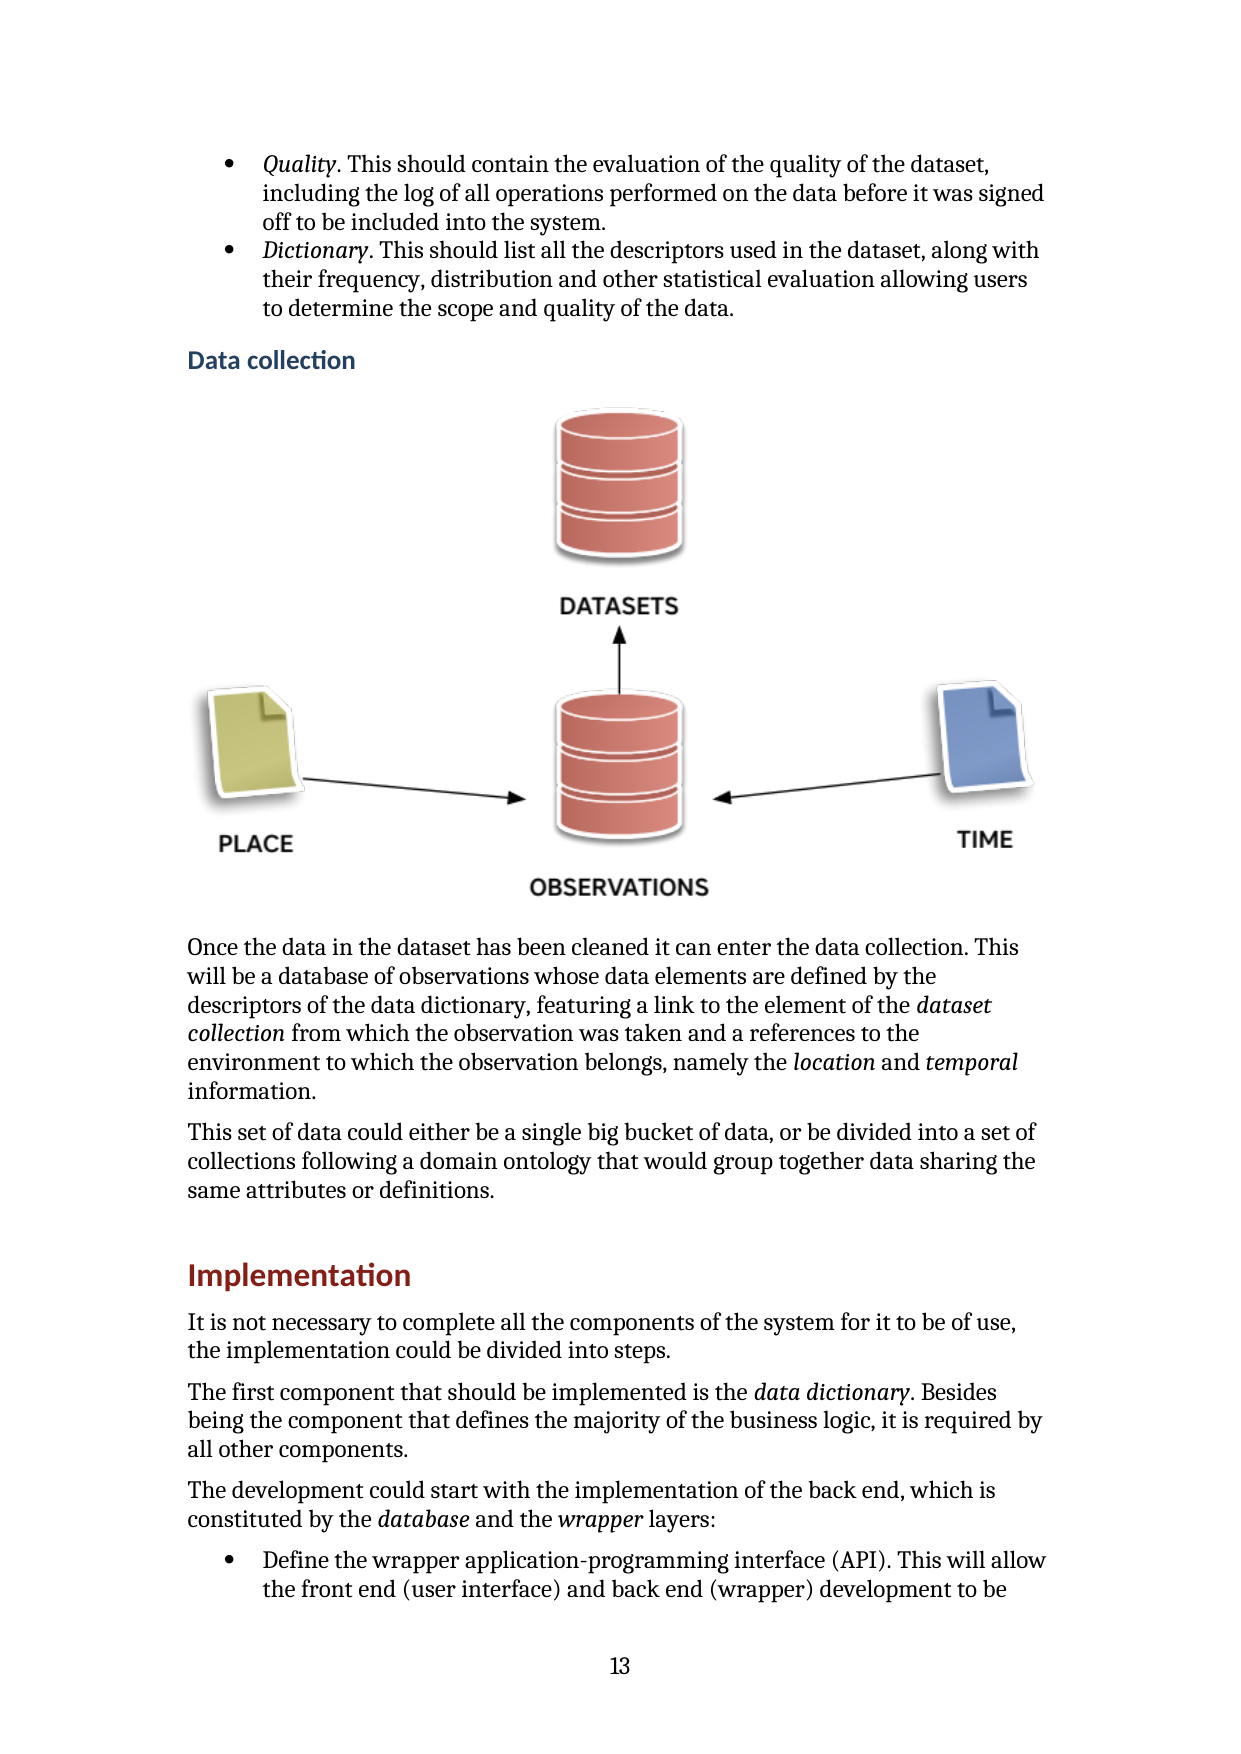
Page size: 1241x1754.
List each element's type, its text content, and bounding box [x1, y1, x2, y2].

text It is not necessary to complete all the components of the system for it to be of use, the implementation could be divided into steps. [187, 1308, 1053, 1365]
text Once the data in the dataset has been cleaned it can enter the data collection. This will be a database of observations whose data elements are defined by the descriptors of the data dictionary, featuring a link to the element of the dataset collection from which the observation was taken and a references to the environment to which the observation belongs, namely the location and temporal information. [187, 933, 1053, 1106]
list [225, 1546, 1053, 1604]
text This set of data could either be a single big bucket of data, or be divided into a set of collections following a domain ontology that would group together data sharing the same attributes or definitions. [187, 1118, 1053, 1204]
text The first component that should be implemented is the data dictionary. Besides being the component that defines the majority of the business logic, it is required by all other components. [187, 1378, 1053, 1464]
list Quality. This should contain the evaluation of the quality of the dataset, including the log of all operations performed on the data before it was signed off to be included into the system. [225, 150, 1053, 236]
list Dictionary. This should list all the descriptors used in the dataset, along with their frequency, distribution and other statistical evaluation allowing users to determine the scope and quality of the data. [225, 236, 1053, 322]
text The development could start with the implementation of the back end, which is constituted by the database and the wrapper layers: [187, 1476, 1053, 1534]
subtitle Data collection [187, 343, 1053, 376]
subtitle Implementation [187, 1254, 1053, 1295]
